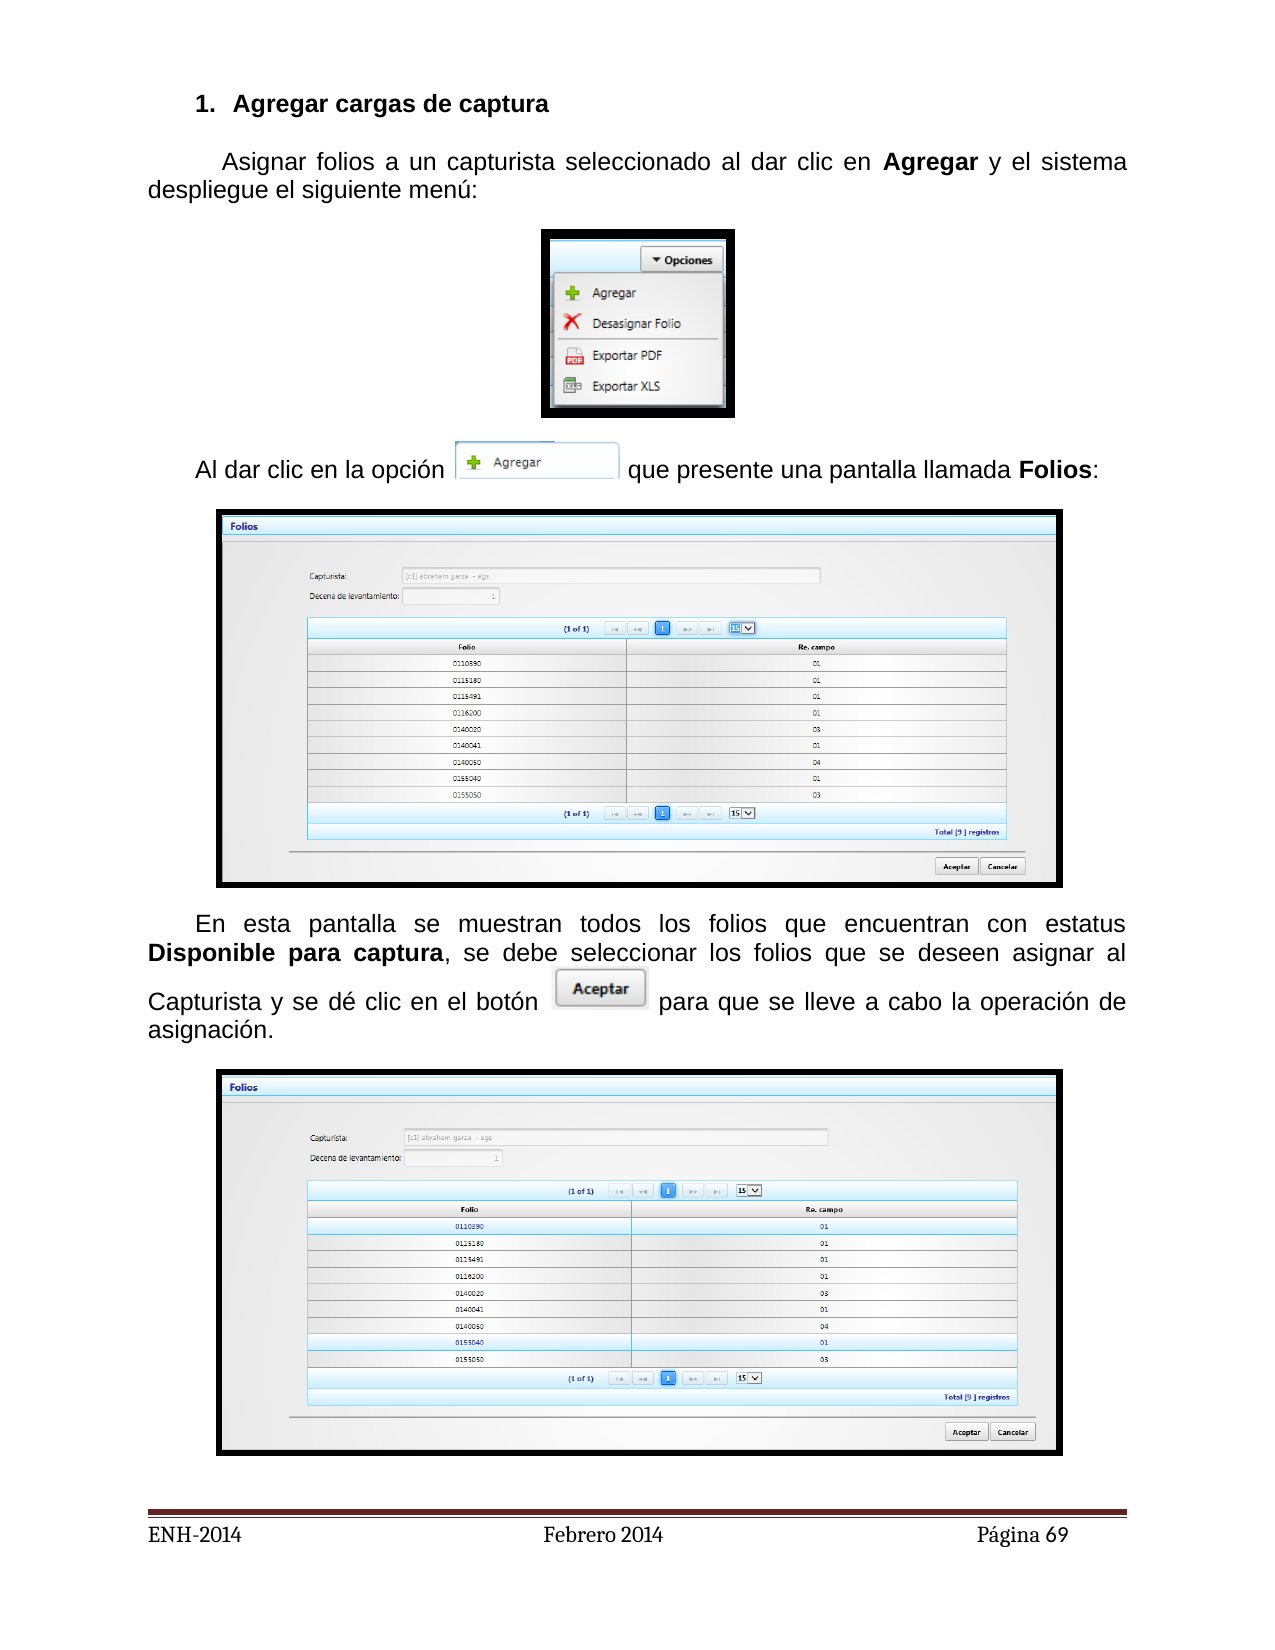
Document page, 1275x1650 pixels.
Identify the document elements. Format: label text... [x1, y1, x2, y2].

text En esta pantalla se muestran todos los folios que encuentran con estatus Disponible para captura, se debe seleccionar los folios que se deseen asignar al Capturista y se dé clic en el botón para que se lleve a cabo la operación de asignación. [148, 909, 1127, 1044]
picture [550, 239, 726, 408]
text Asignar folios a un capturista seleccionado al dar clic en Agregar y el sistema despliegue el siguiente menú: [148, 147, 1127, 204]
picture [222, 1075, 1056, 1450]
subtitle Agregar cargas de captura [195, 89, 1127, 117]
text Al dar clic en la opción que presente una pantalla llamada Folios: [148, 442, 1127, 484]
picture [222, 515, 1056, 882]
picture [455, 441, 620, 479]
picture [551, 966, 650, 1010]
